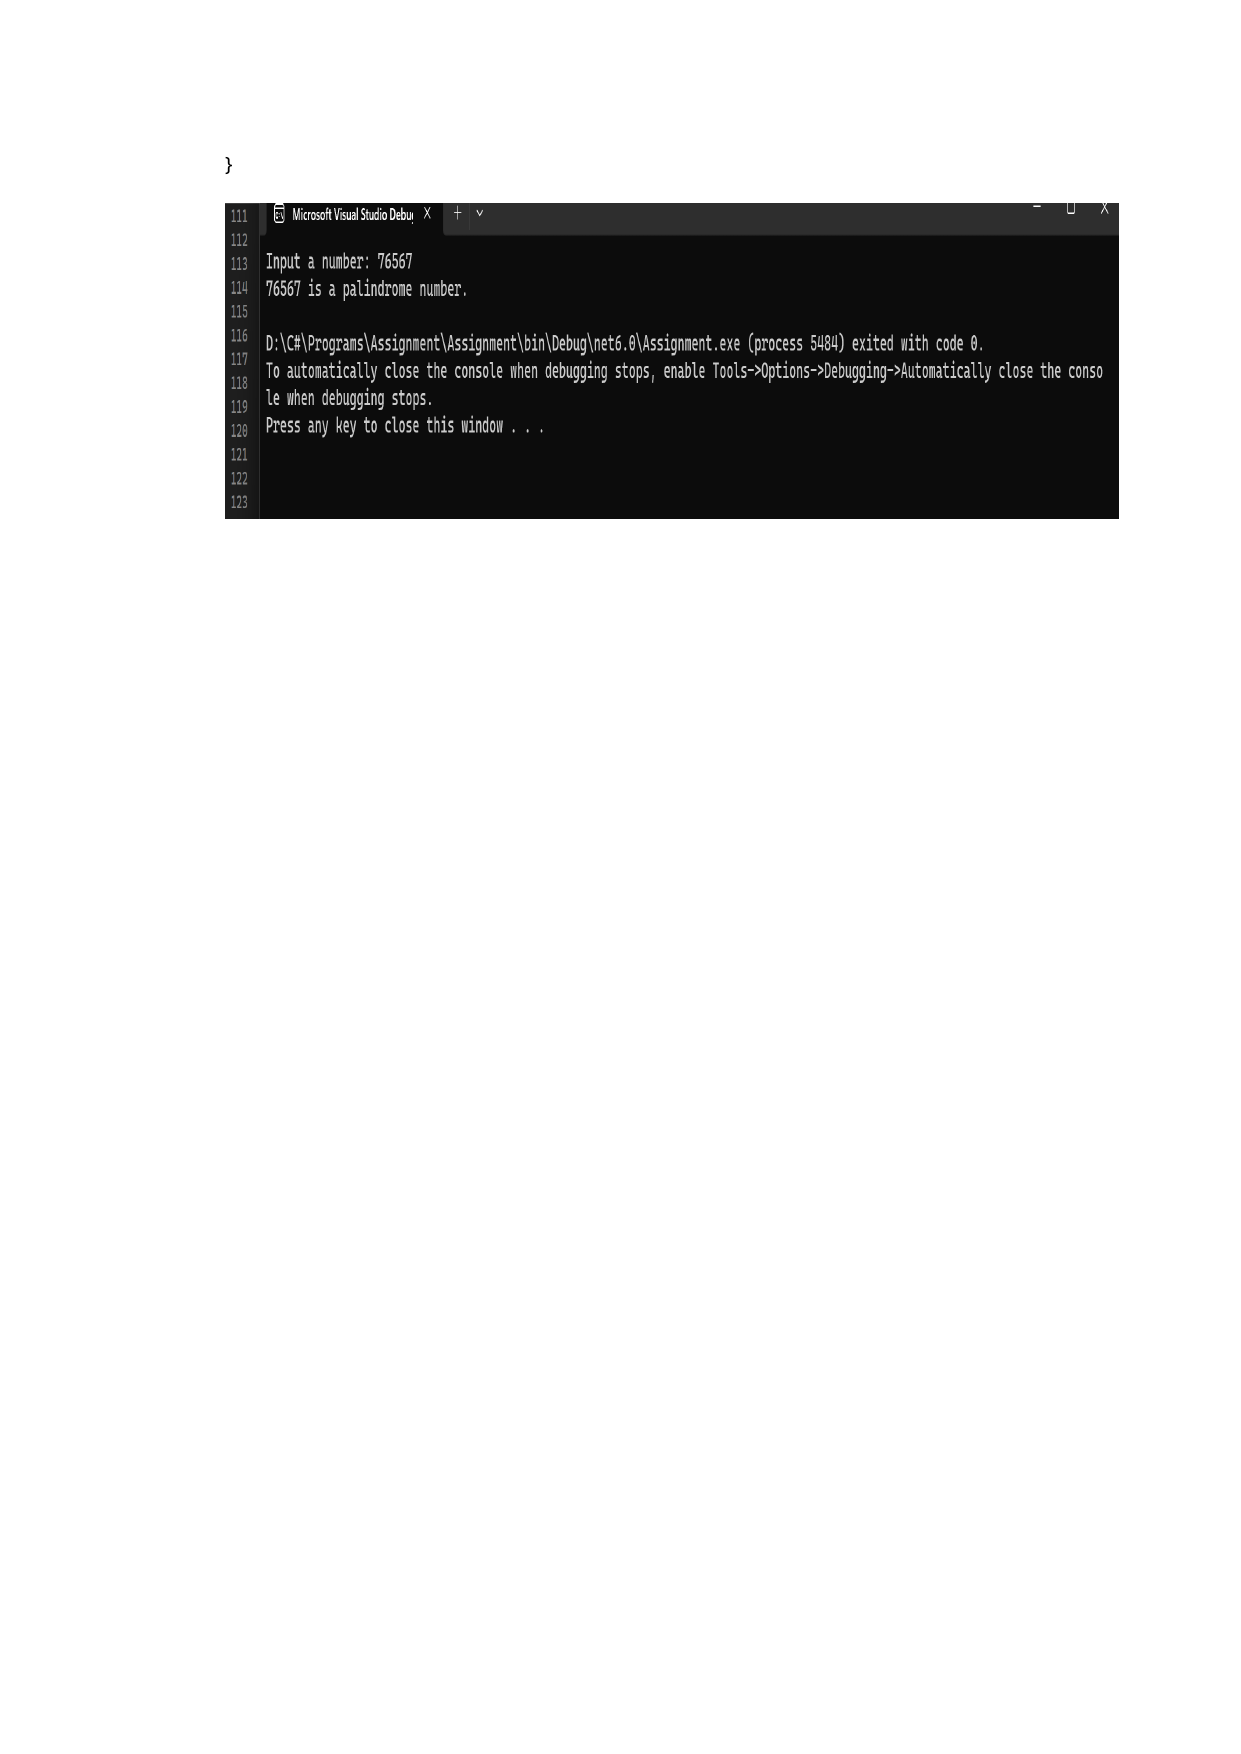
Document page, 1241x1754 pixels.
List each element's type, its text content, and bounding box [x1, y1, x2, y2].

picture [225, 203, 1119, 519]
text } [225, 150, 1090, 177]
